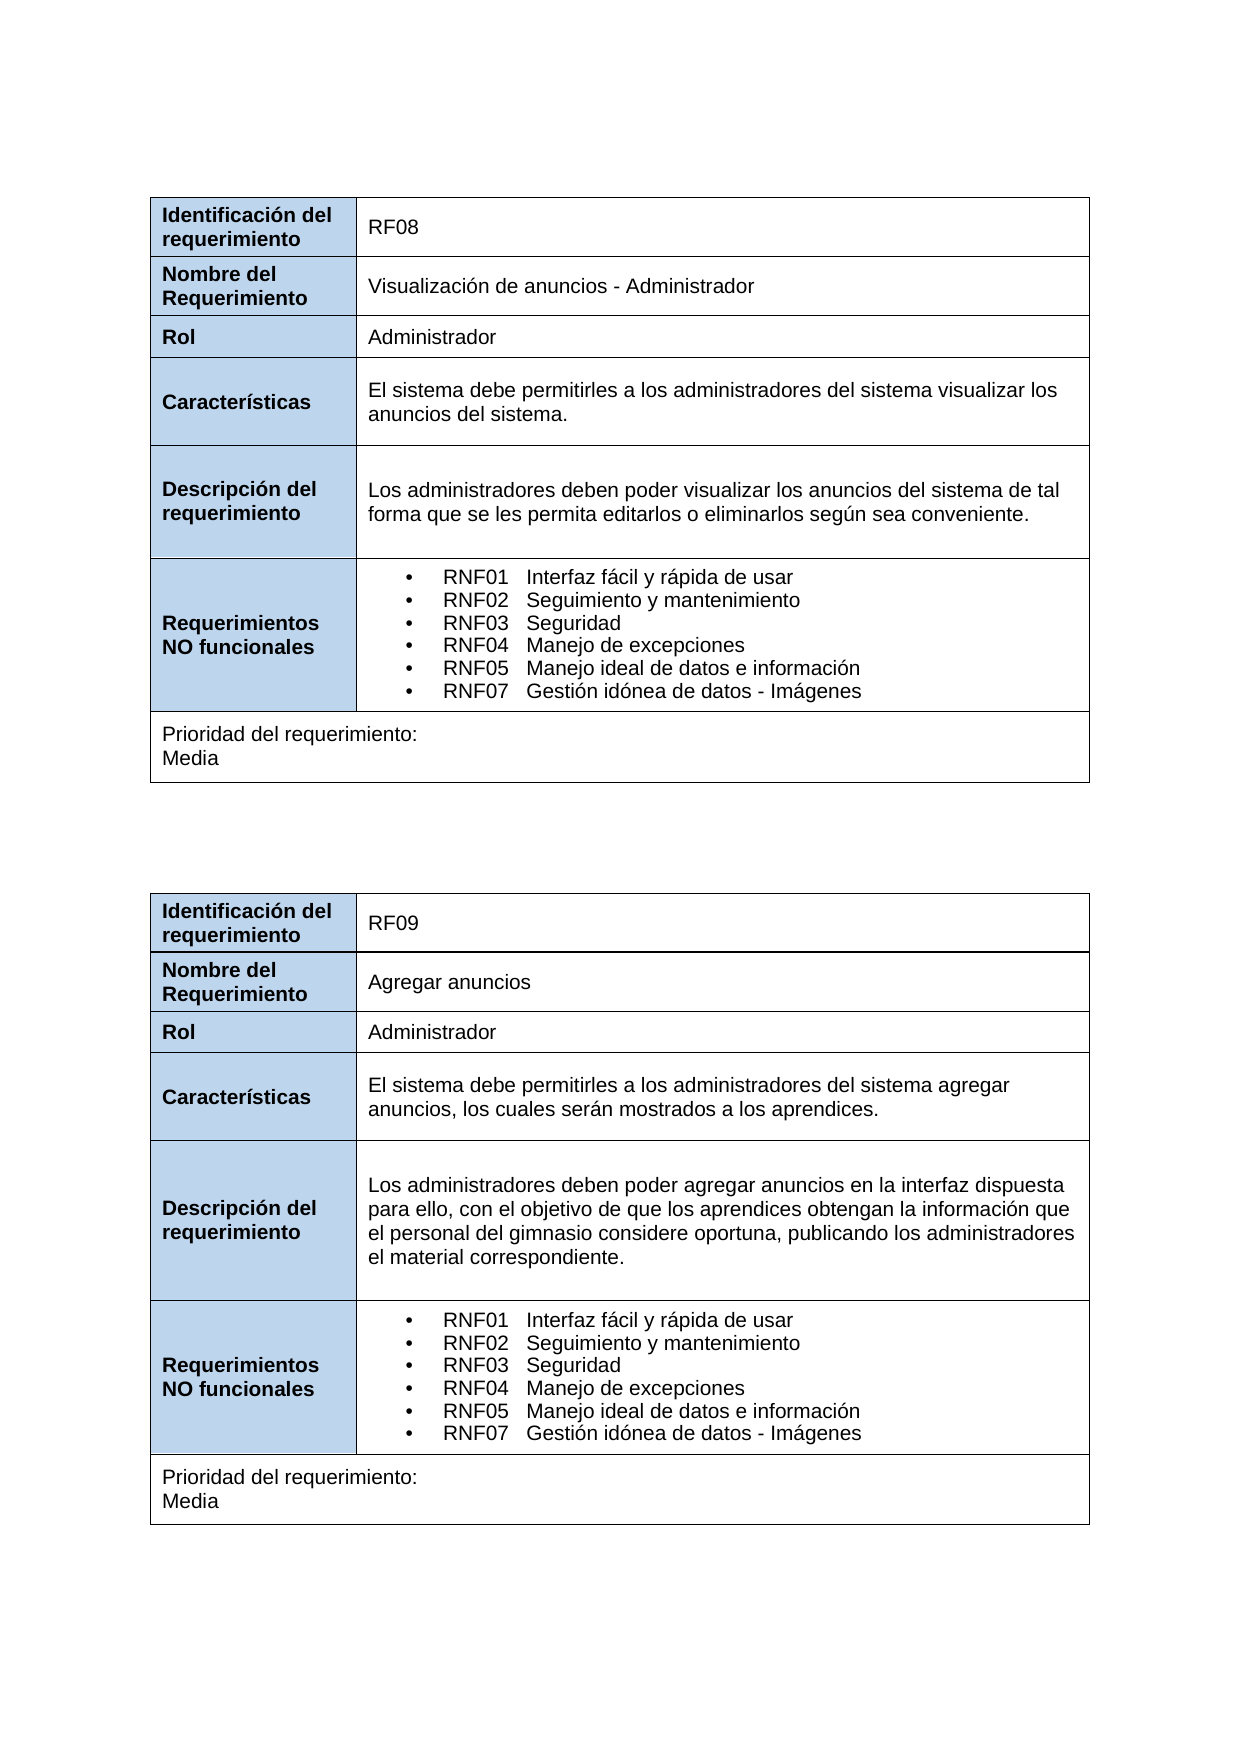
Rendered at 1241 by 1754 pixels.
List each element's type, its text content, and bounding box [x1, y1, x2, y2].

table_cell Rol [151, 1012, 356, 1052]
table_cell Rol [151, 316, 356, 357]
table_cell RNF01 Interfaz fácil y rápida de usar RNF02 Seguimiento y mantenimiento RNF03 Seguridad RNF04 Manejo de excepciones RNF05 Manejo ideal de datos e información RNF07 Gestión idónea de datos - Imágenes [357, 559, 1089, 711]
table_cell Agregar anuncios [357, 953, 1089, 1011]
table_header RF09 [357, 894, 1089, 951]
table_cell Administrador [357, 1012, 1089, 1052]
table_header Identificación del requerimiento [151, 894, 356, 951]
table_cell Requerimientos NO funcionales [151, 559, 356, 711]
table_cell RNF01 Interfaz fácil y rápida de usar RNF02 Seguimiento y mantenimiento RNF03 Seguridad RNF04 Manejo de excepciones RNF05 Manejo ideal de datos e información RNF07 Gestión idónea de datos - Imágenes [357, 1301, 1089, 1453]
table_cell El sistema debe permitirles a los administradores del sistema agregar anuncios, los cuales serán mostrados a los aprendices. [357, 1053, 1089, 1140]
table_header Identificación del requerimiento [151, 198, 356, 256]
table_cell Los administradores deben poder visualizar los anuncios del sistema de tal forma que se les permita editarlos o eliminarlos según sea conveniente. [357, 446, 1089, 557]
table_header RF08 [357, 198, 1089, 256]
table_cell Descripción del requerimiento [151, 1141, 356, 1300]
table_cell Descripción del requerimiento [151, 446, 356, 557]
table_cell Prioridad del requerimiento: Media [151, 1455, 1089, 1524]
table_cell Requerimientos NO funcionales [151, 1301, 356, 1453]
table_cell Características [151, 358, 356, 445]
table_cell El sistema debe permitirles a los administradores del sistema visualizar los anuncios del sistema. [357, 358, 1089, 445]
table_cell Nombre del Requerimiento [151, 257, 356, 315]
table_cell Características [151, 1053, 356, 1140]
table_cell Administrador [357, 316, 1089, 357]
table_cell Los administradores deben poder agregar anuncios en la interfaz dispuesta para ello, con el objetivo de que los aprendices obtengan la información que el personal del gimnasio considere oportuna, publicando los administradores el material correspondiente. [357, 1141, 1089, 1300]
table_cell Nombre del Requerimiento [151, 953, 356, 1011]
table_cell Prioridad del requerimiento: Media [151, 712, 1089, 782]
table_cell Visualización de anuncios - Administrador [357, 257, 1089, 315]
